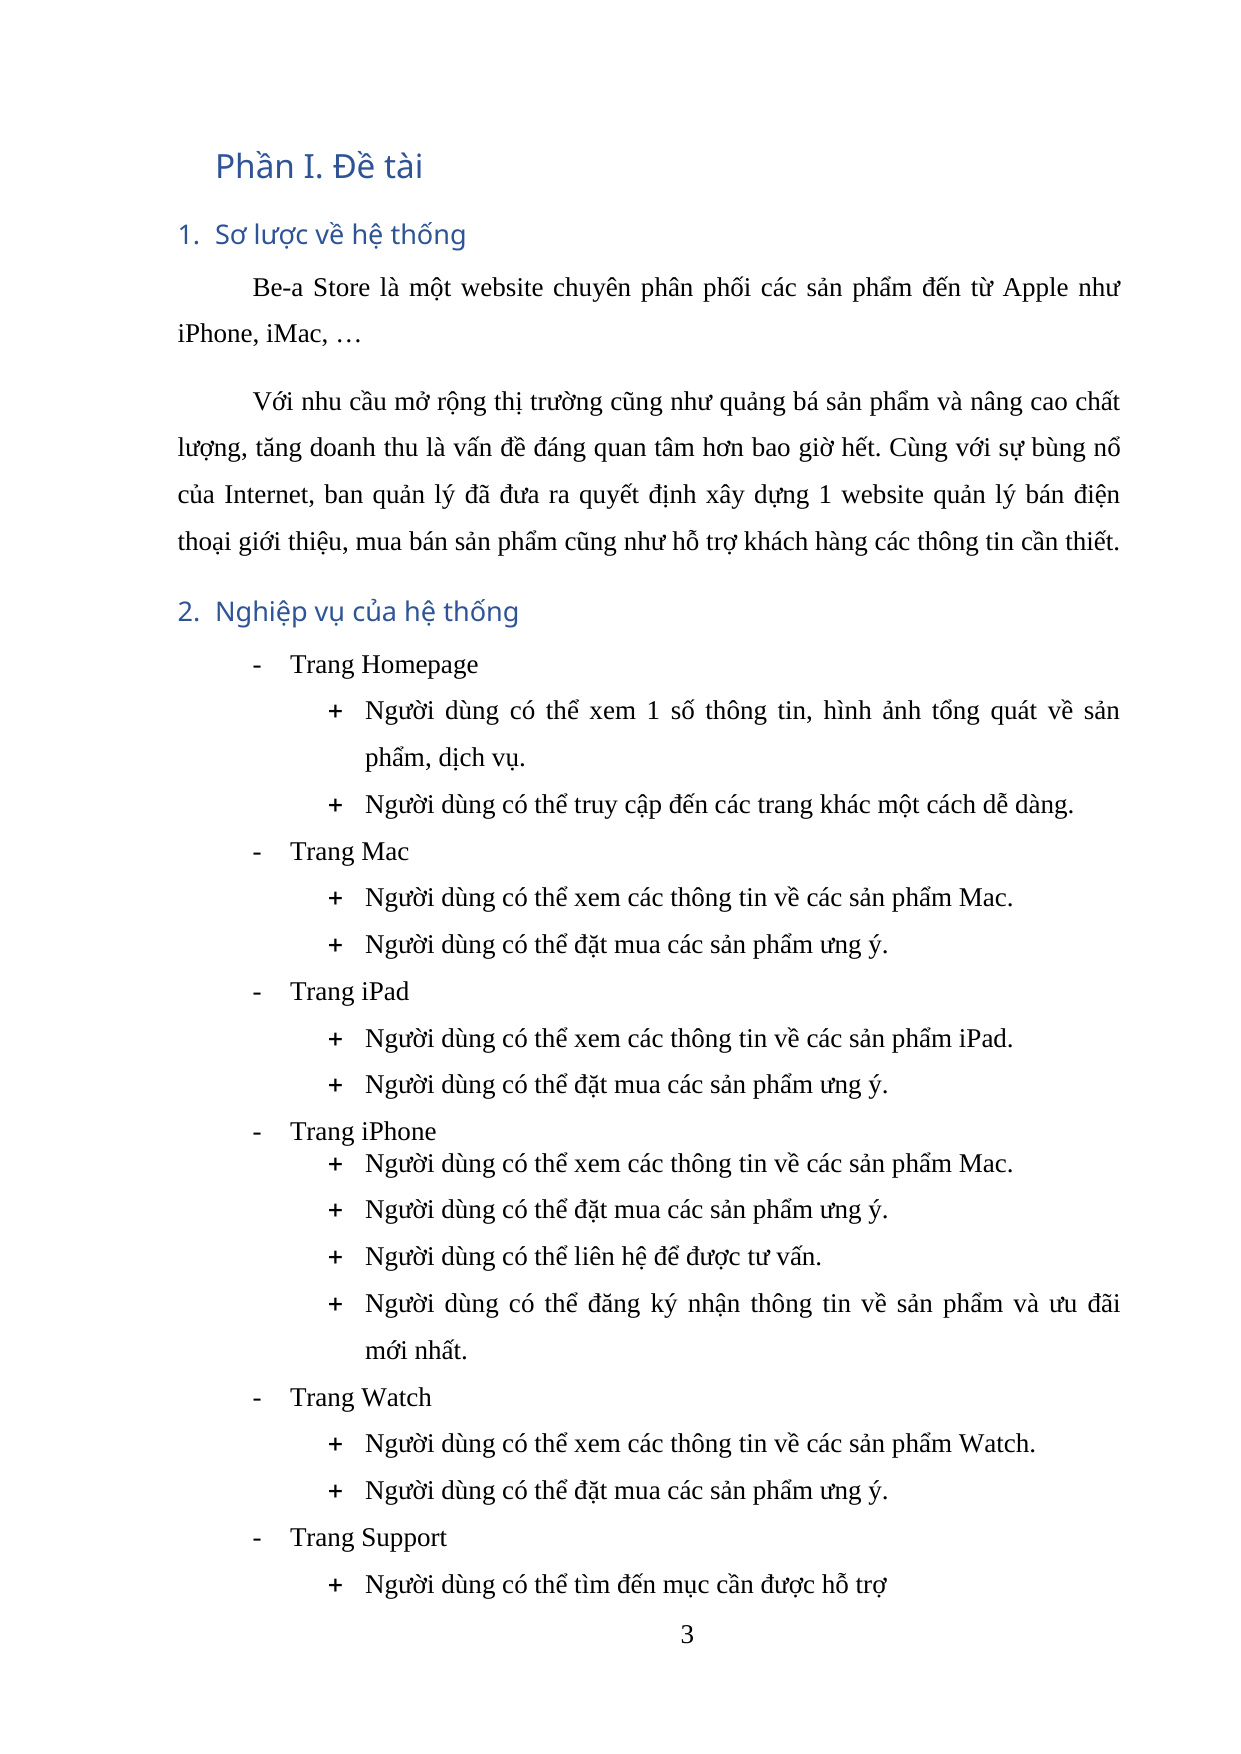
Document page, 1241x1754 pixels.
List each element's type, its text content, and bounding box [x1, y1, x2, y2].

list Người dùng có thể đặt mua các sản phẩm ưng ý. [327, 1193, 1122, 1225]
list Người dùng có thể xem các thông tin về các sản phẩm Watch. [327, 1427, 1122, 1459]
list Người dùng có thể đặt mua các sản phẩm ưng ý. [327, 928, 1122, 959]
list Người dùng có thể truy cập đến các trang khác một cách dễ dàng. [327, 788, 1122, 819]
list Trang iPad [252, 975, 1122, 1006]
list Người dùng có thể xem các thông tin về các sản phẩm Mac. [327, 881, 1122, 913]
text Với nhu cầu mở rộng thị trường cũng như quảng bá sản phẩm và nâng cao chất lượng, tăng doanh thu là vấn đề đáng quan tâm hơn bao giờ hết. Cùng với sự bùng nổ của Internet, ban quản lý đã đưa ra quyết định xây dựng 1 website quản lý bán điện thoại giới thiệu, mua bán sản phẩm cũng như hỗ trợ khách hàng các thông tin cần thiết. [177, 385, 1122, 556]
subtitle Phần I. Đề tài [177, 143, 1122, 188]
list Trang Homepage [252, 648, 1122, 679]
list Người dùng có thể xem 1 số thông tin, hình ảnh tổng quát về sản phẩm, dịch vụ. [327, 694, 1122, 772]
list Trang Support [252, 1521, 1122, 1552]
list Người dùng có thể liên hệ để được tư vấn. [327, 1240, 1122, 1272]
list Người dùng có thể đặt mua các sản phẩm ưng ý. [327, 1069, 1122, 1100]
list Người dùng có thể đăng ký nhận thông tin về sản phẩm và ưu đãi mới nhất. [327, 1287, 1122, 1365]
list Trang Mac [252, 835, 1122, 866]
text Be-a Store là một website chuyên phân phối các sản phẩm đến từ Apple như iPhone, iMac, … [177, 271, 1122, 348]
list Người dùng có thể xem các thông tin về các sản phẩm iPad. [327, 1022, 1122, 1053]
subtitle Sơ lược về hệ thống [177, 215, 1122, 252]
list Người dùng có thể đặt mua các sản phẩm ưng ý. [327, 1474, 1122, 1506]
list Người dùng có thể xem các thông tin về các sản phẩm Mac. [327, 1147, 1122, 1178]
list Người dùng có thể tìm đến mục cần được hỗ trợ [327, 1568, 1122, 1599]
subtitle Nghiệp vụ của hệ thống [177, 592, 1122, 629]
list Trang iPhone [252, 1116, 1122, 1147]
list Trang Watch [252, 1381, 1122, 1412]
